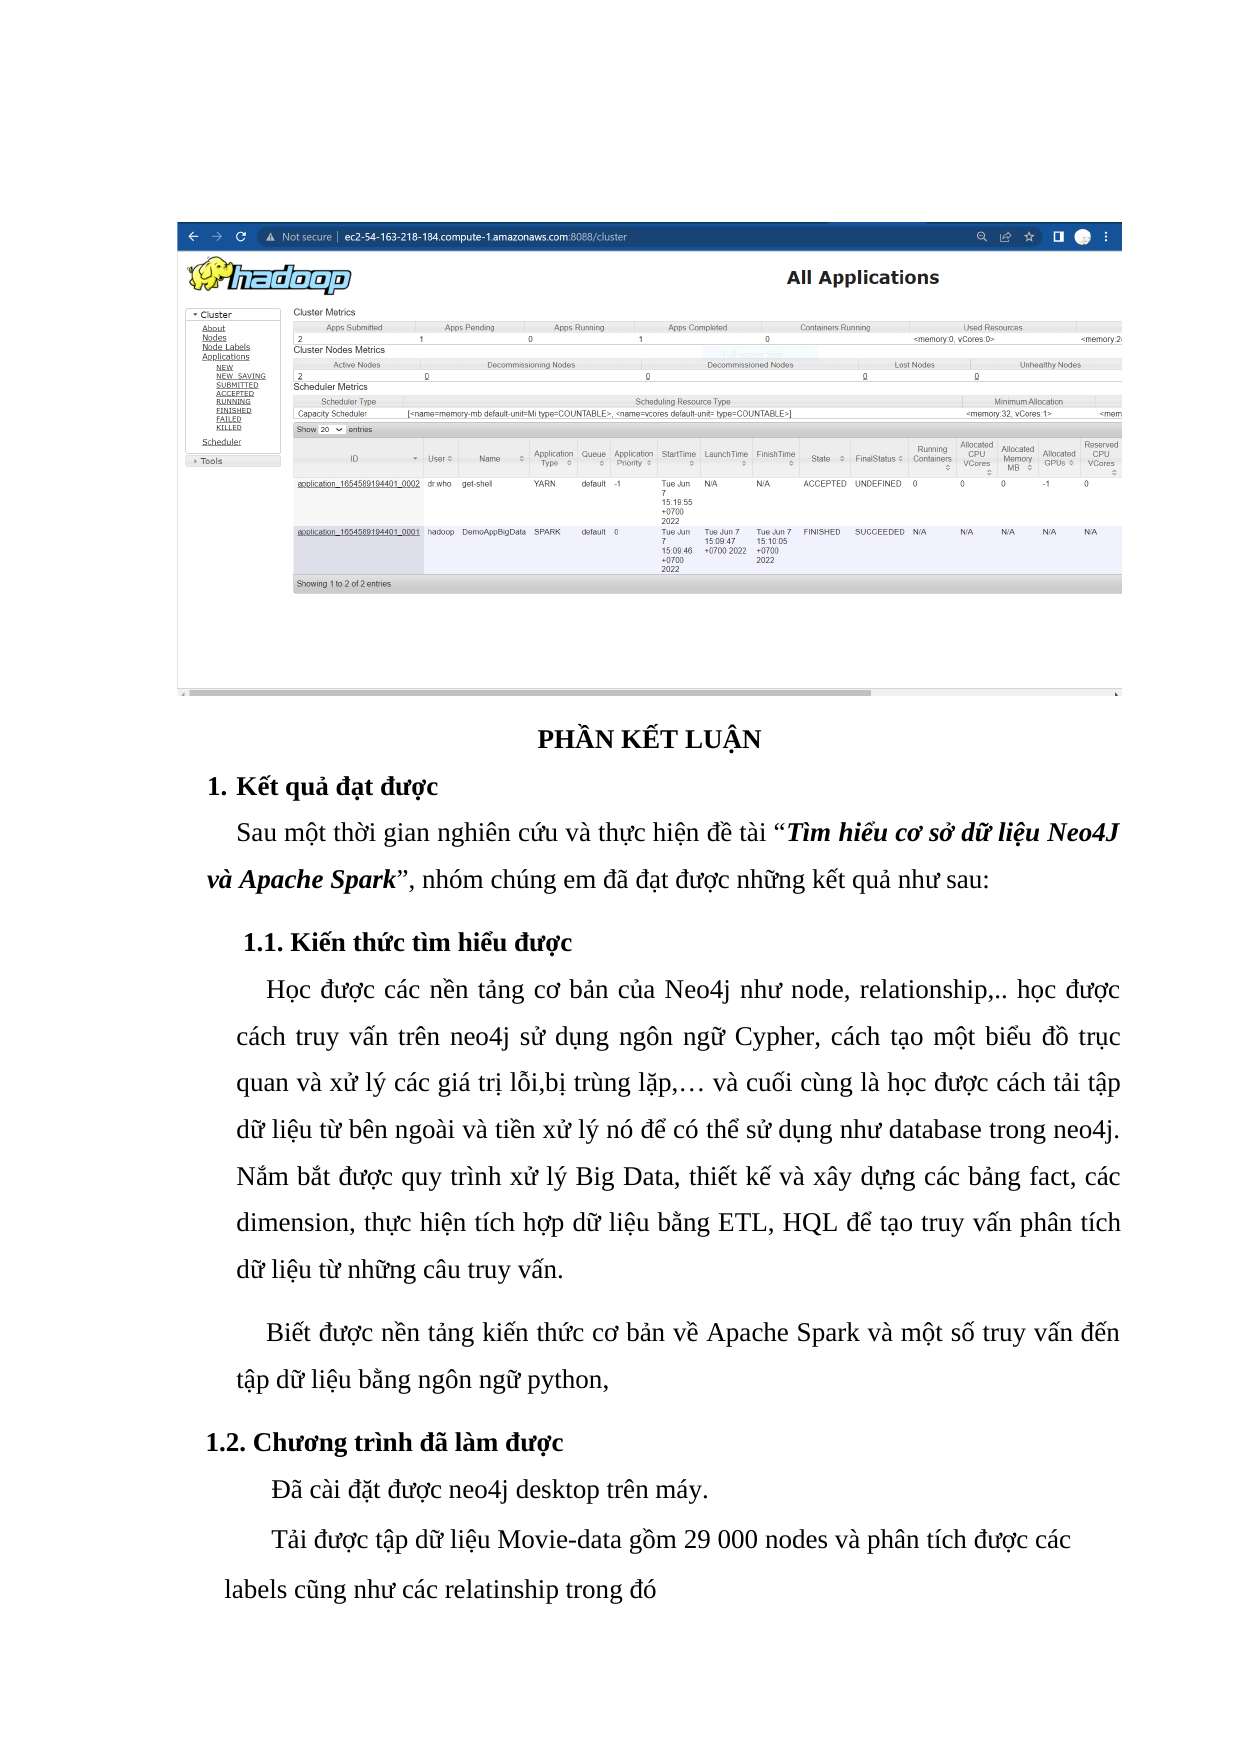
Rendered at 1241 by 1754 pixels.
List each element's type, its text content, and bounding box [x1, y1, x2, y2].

subtitle Kết quả đạt được [207, 770, 1122, 801]
text labels cũng như các relatinship trong đó [224, 1573, 1122, 1605]
text Đã cài đặt được neo4j desktop trên máy. [252, 1473, 1122, 1504]
text Tải được tập dữ liệu Movie-data gồm 29 000 nodes và phân tích được các [224, 1523, 1122, 1554]
picture [177, 222, 1122, 696]
text Sau một thời gian nghiên cứu và thực hiện đề tài “Tìm hiểu cơ sở dữ liệu Neo4J và Apache Spark”, nhóm chúng em đã đạt được những kết quả như sau: [207, 816, 1122, 894]
subtitle 1.2. Chương trình đã làm được [177, 1426, 1122, 1458]
subtitle PHẦN KẾT LUẬN [177, 723, 1122, 754]
subtitle 1.1. Kiến thức tìm hiểu được [177, 926, 1122, 958]
text Học được các nền tảng cơ bản của Neo4j như node, relationship,.. học được cách truy vấn trên neo4j sử dụng ngôn ngữ Cypher, cách tạo một biểu đồ trục quan và xử lý các giá trị lỗi,bị trùng lặp,… và cuối cùng là học được cách tải tập dữ liệu từ bên ngoài và tiền xử lý nó để có thể sử dụng như database trong neo4j. Nắm bắt được quy trình xử lý Big Data, thiết kế và xây dựng các bảng fact, các dimension, thực hiện tích hợp dữ liệu bằng ETL, HQL để tạo truy vấn phân tích dữ liệu từ những câu truy vấn. [236, 973, 1122, 1284]
text Biết được nền tảng kiến thức cơ bản về Apache Spark và một số truy vấn đến tập dữ liệu bằng ngôn ngữ python, [236, 1316, 1122, 1394]
